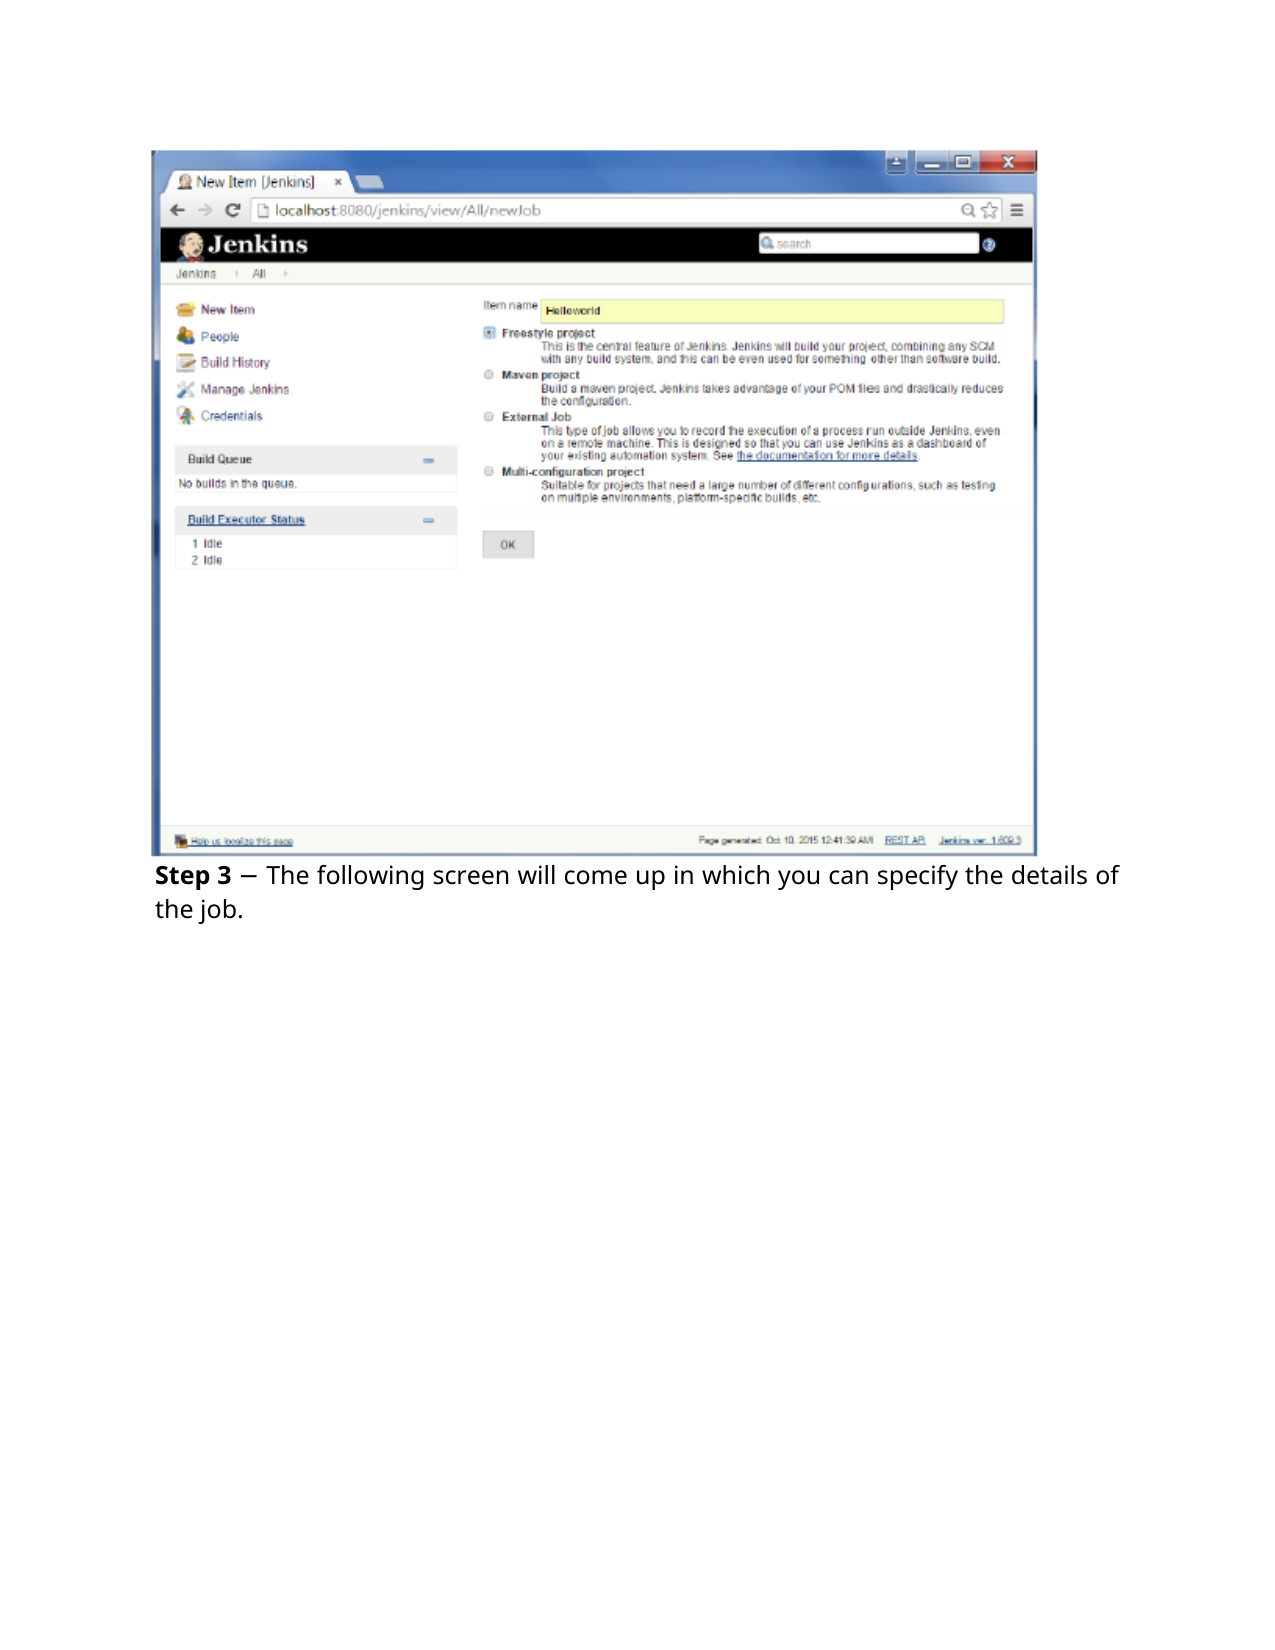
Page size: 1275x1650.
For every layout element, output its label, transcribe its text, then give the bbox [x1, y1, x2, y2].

picture [150, 150, 1039, 858]
text Step 3 − The following screen will come up in which you can specify the details of the job. [155, 857, 1120, 926]
